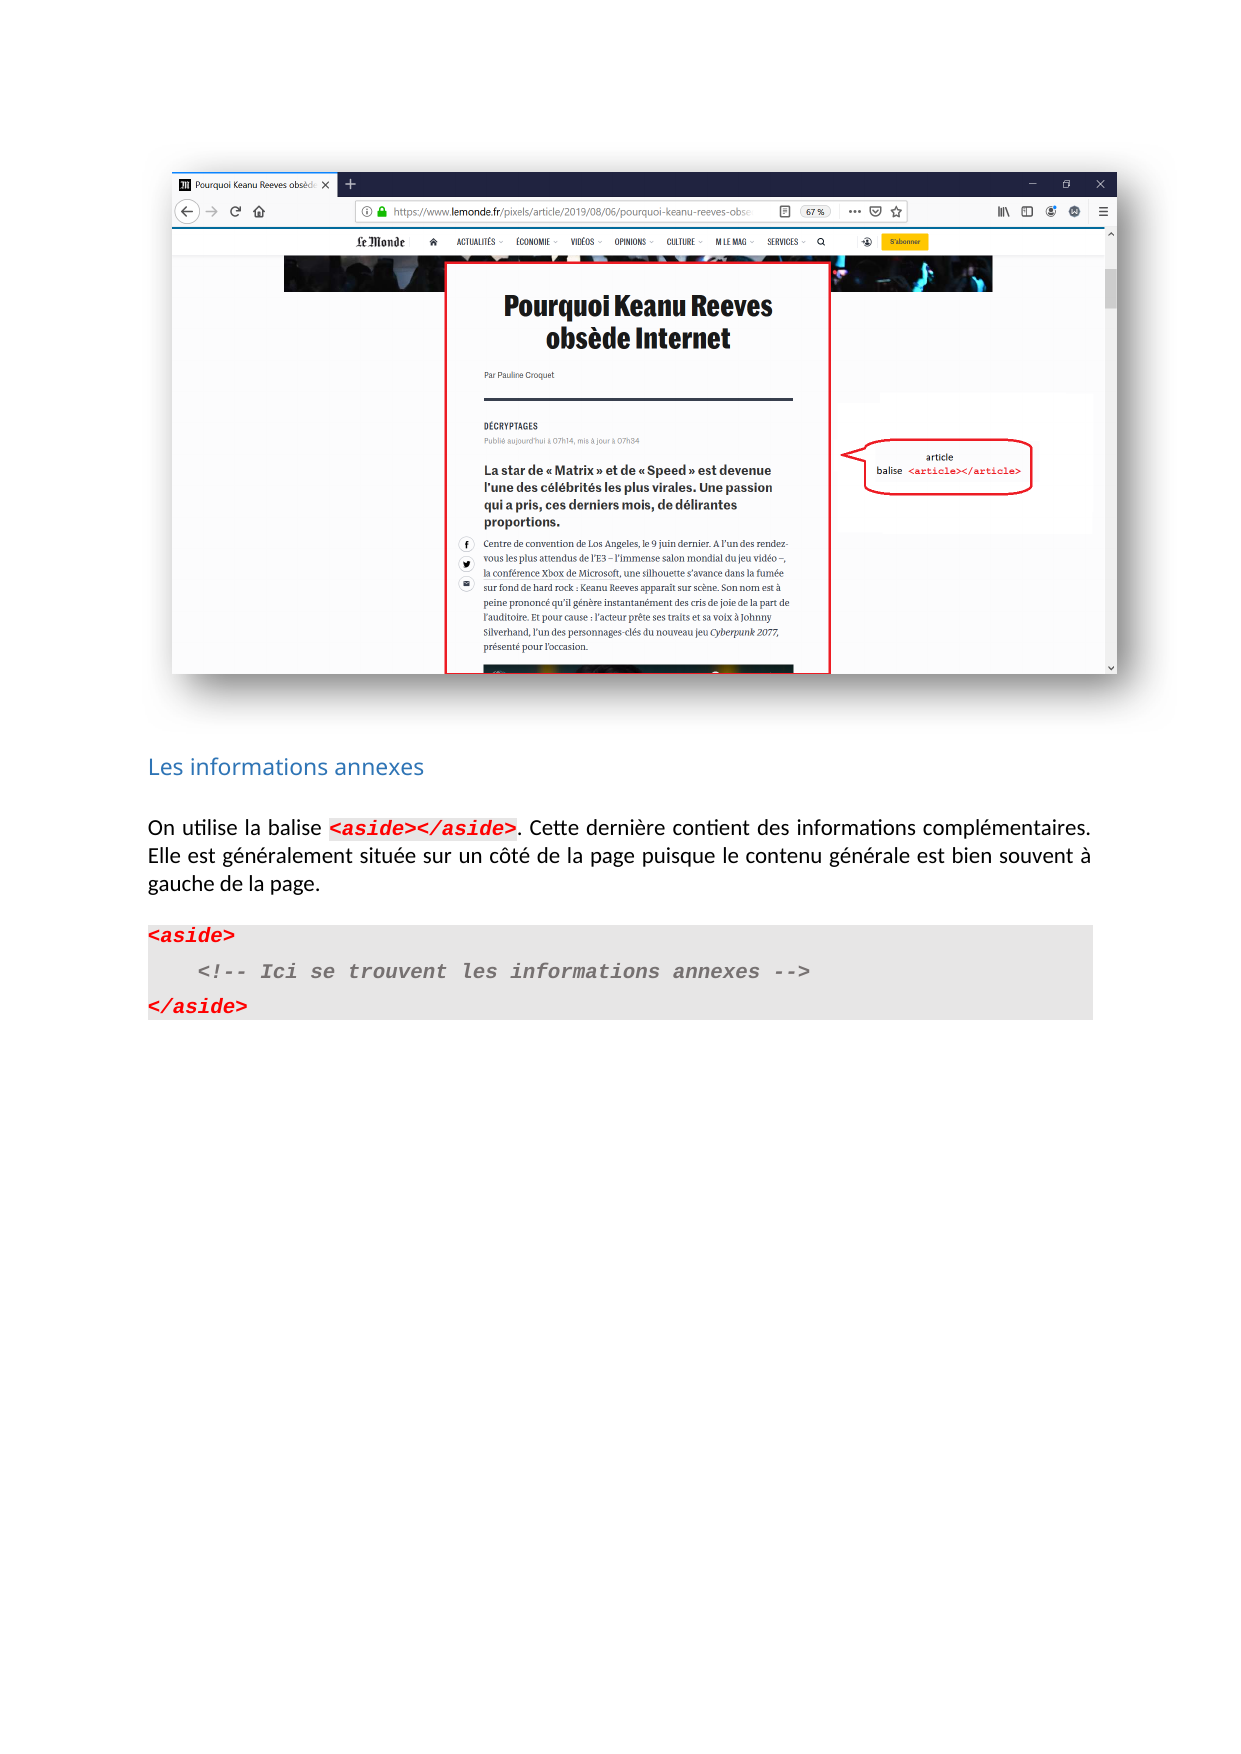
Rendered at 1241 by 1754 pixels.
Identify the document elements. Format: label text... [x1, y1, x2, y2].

subtitle Les informations annexes [148, 751, 1093, 782]
text <aside> [148, 925, 1093, 949]
text </aside> [148, 996, 1093, 1020]
text <!-- Ici se trouvent les informations annexes --> [148, 961, 1093, 984]
picture [172, 172, 1117, 674]
text On utilise la balise <aside></aside>. Cette dernière contient des informations complémentaires. Elle est généralement située sur un côté de la page puisque le contenu générale est bien souvent à gauche de la page. [148, 813, 1093, 897]
